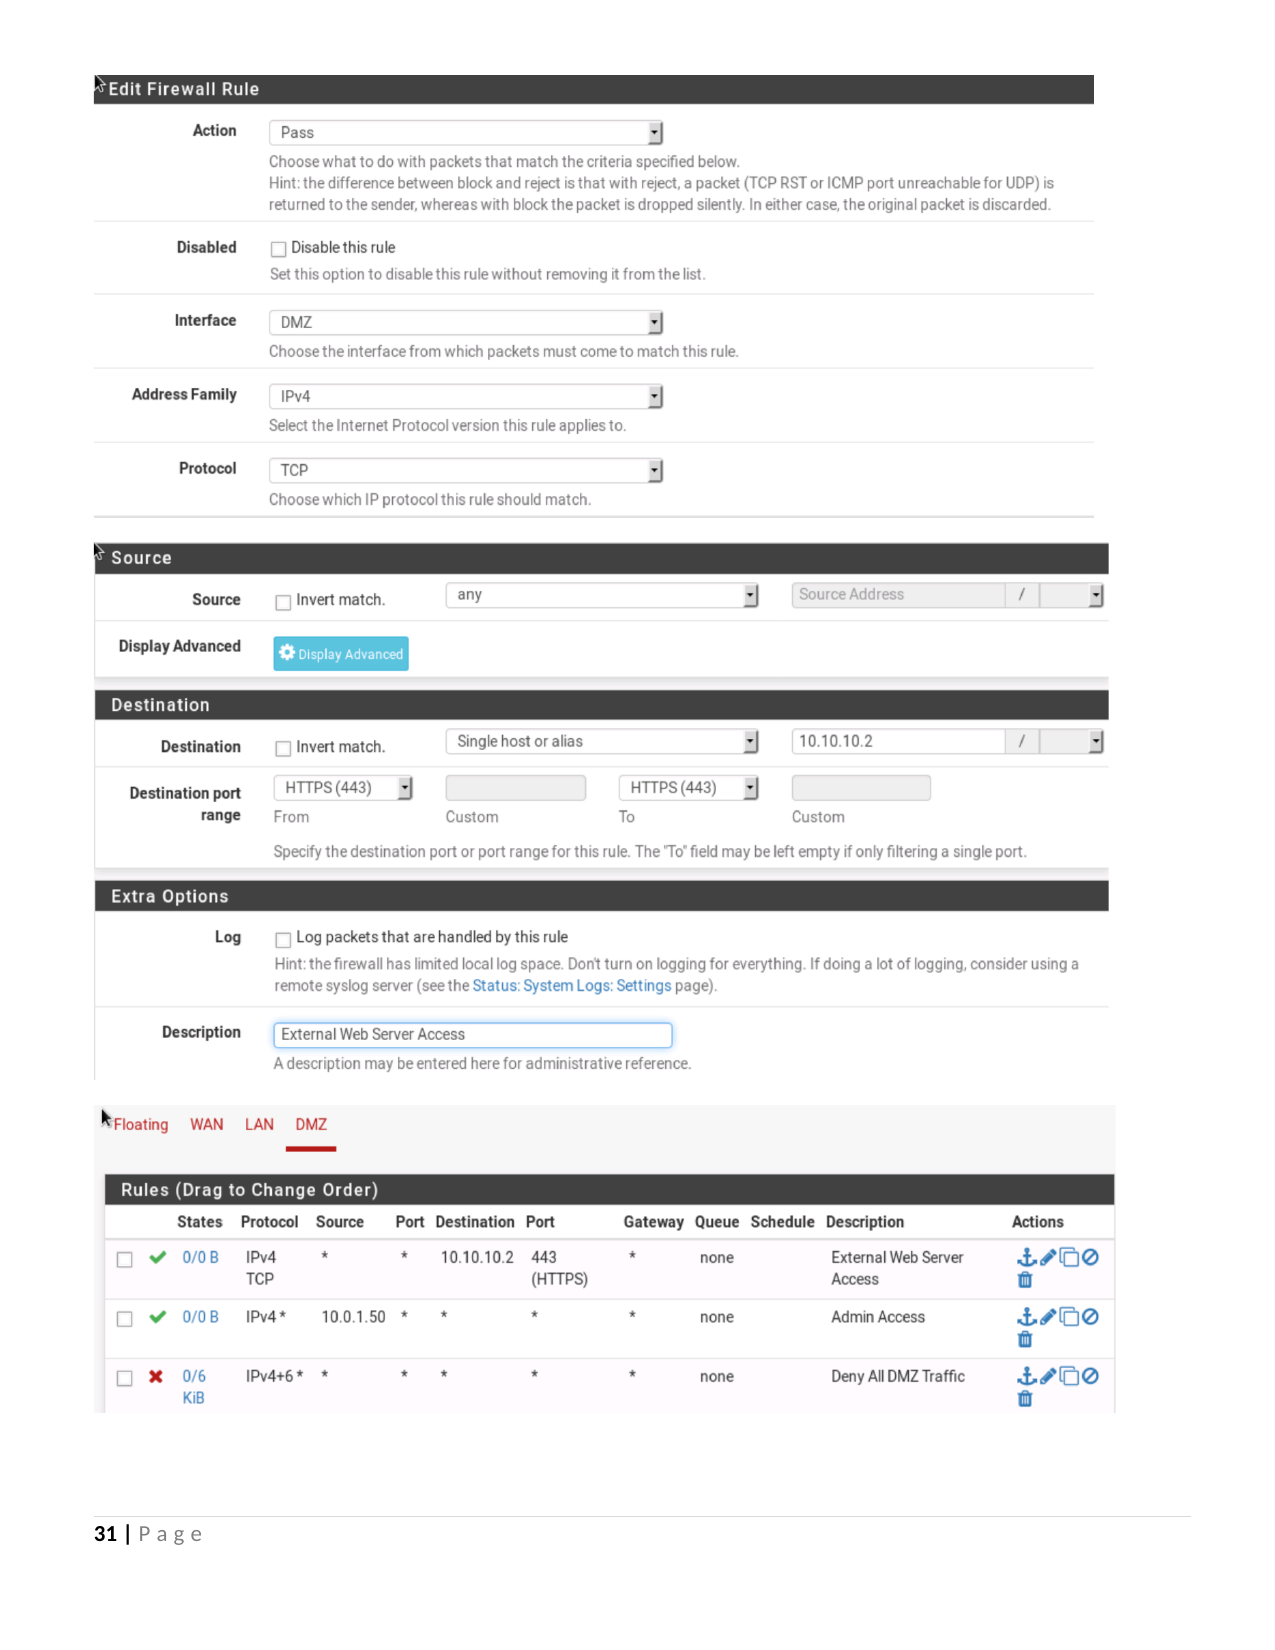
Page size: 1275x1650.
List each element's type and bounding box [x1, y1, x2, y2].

picture [93, 542, 1109, 1080]
picture [93, 1105, 1116, 1413]
picture [93, 75, 1094, 518]
